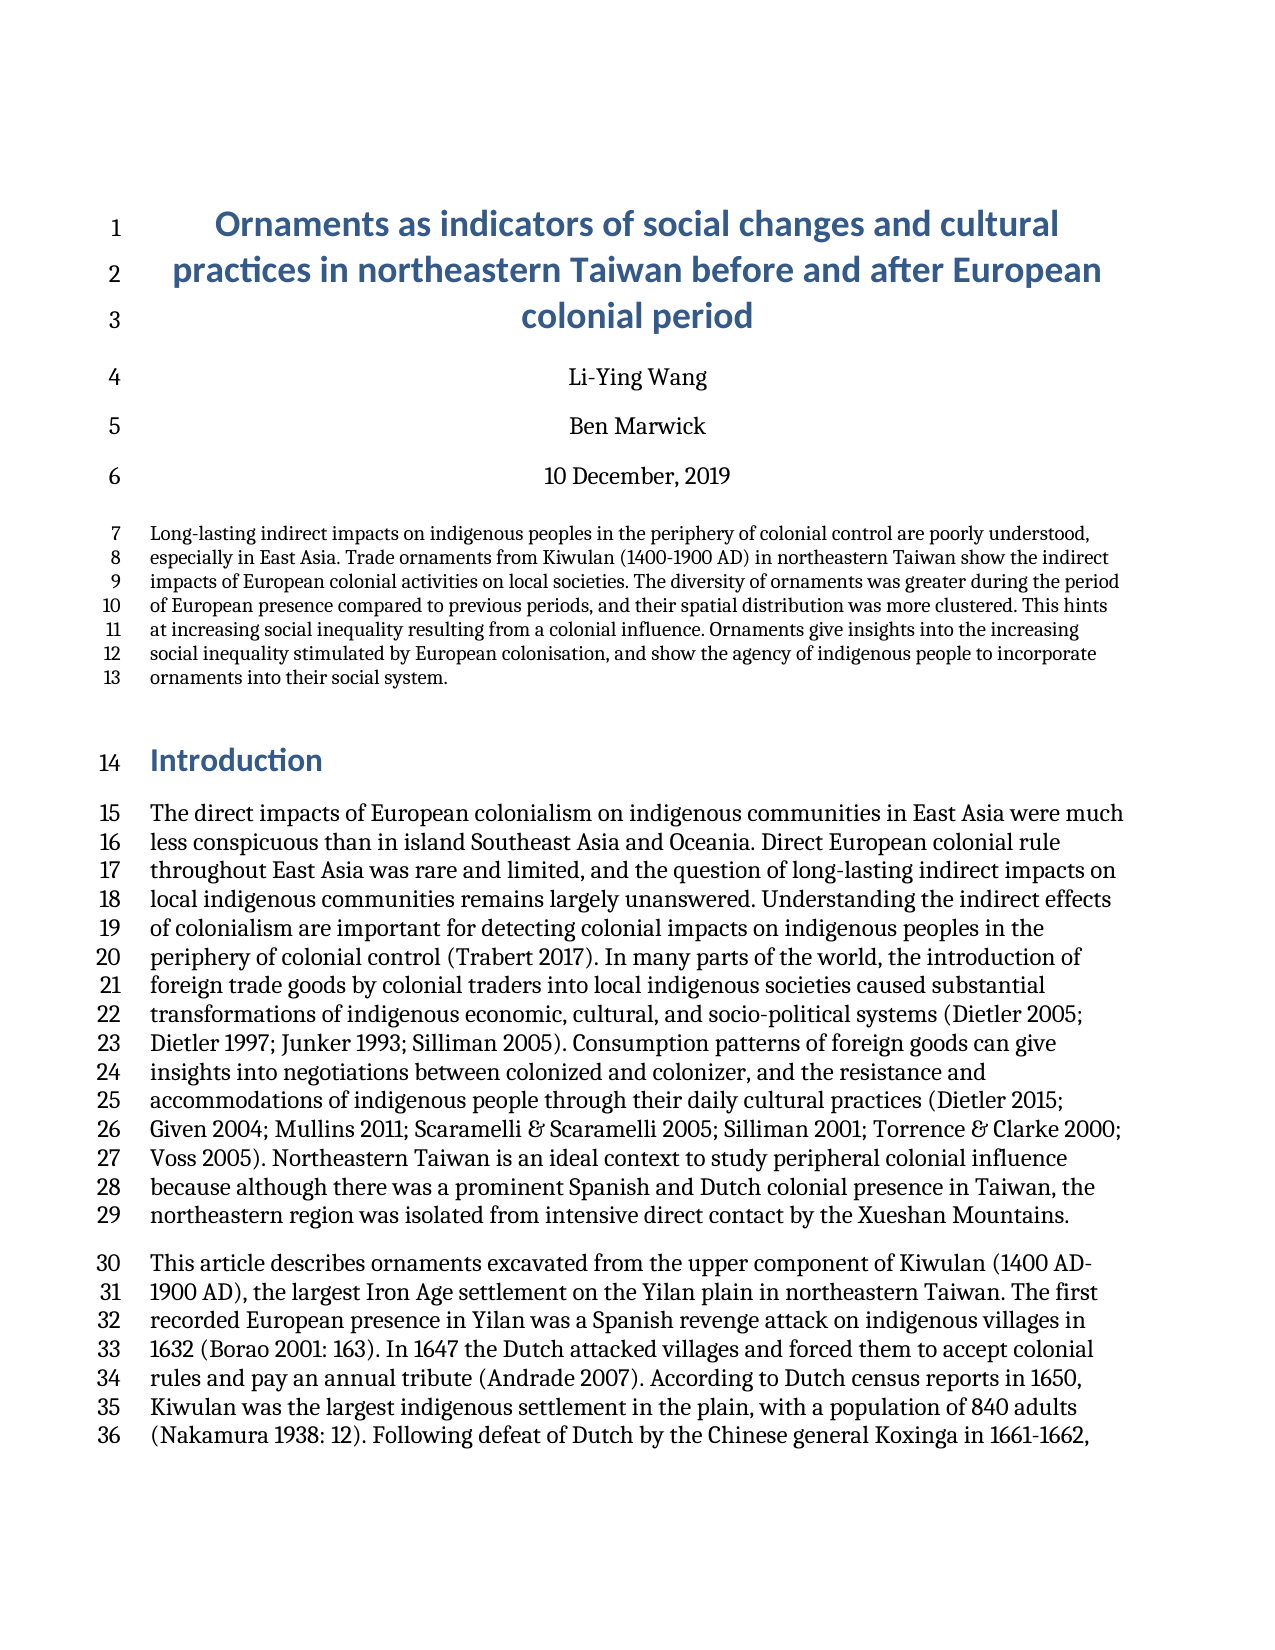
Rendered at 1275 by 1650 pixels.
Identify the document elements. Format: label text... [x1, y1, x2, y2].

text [150, 1249, 1125, 1450]
text 10 December, 2019 [150, 462, 1125, 490]
text Long-lasting indirect impacts on indigenous peoples in the periphery of colonial control are poorly understood, especially in East Asia. Trade ornaments from Kiwulan (1400-1900 AD) in northeastern Taiwan show the indirect impacts of European colonial activities on local societies. The diversity of ornaments was greater during the period of European presence compared to previous periods, and their spatial distribution was more clustered. This hints at increasing social inequality resulting from a colonial influence. Ornaments give insights into the increasing social inequality stimulated by European colonisation, and show the agency of indigenous people to incorporate ornaments into their social system. [150, 522, 1125, 689]
title Ornaments as indicators of social changes and cultural practices in northeastern Taiwan before and after European colonial period [150, 200, 1125, 337]
text The direct impacts of European colonialism on indigenous communities in East Asia were much less conspicuous than in island Southeast Asia and Oceania. Direct European colonial rule throughout East Asia was rare and limited, and the question of long-lasting indirect impacts on local indigenous communities remains largely unanswered. Understanding the indirect effects of colonialism are important for detecting colonial impacts on indigenous peoples in the periphery of colonial control (Trabert 2017). In many parts of the world, the introduction of foreign trade goods by colonial traders into local indigenous societies caused substantial transformations of indigenous economic, cultural, and socio-political systems (Dietler 2005; Dietler 1997; Junker 1993; Silliman 2005). Consumption patterns of foreign goods can give insights into negotiations between colonized and colonizer, and the resistance and accommodations of indigenous people through their daily cultural practices (Dietler 2015; Given 2004; Mullins 2011; Scaramelli & Scaramelli 2005; Silliman 2001; Torrence & Clarke 2000; Voss 2005). Northeastern Taiwan is an ideal context to study peripheral colonial influence because although there was a prominent Spanish and Dutch colonial presence in Taiwan, the northeastern region was isolated from intensive direct contact by the Xueshan Mountains. [150, 799, 1125, 1230]
text Ben Marwick [150, 412, 1125, 441]
text Li-Ying Wang [150, 362, 1125, 391]
subtitle Introduction [150, 739, 1125, 780]
